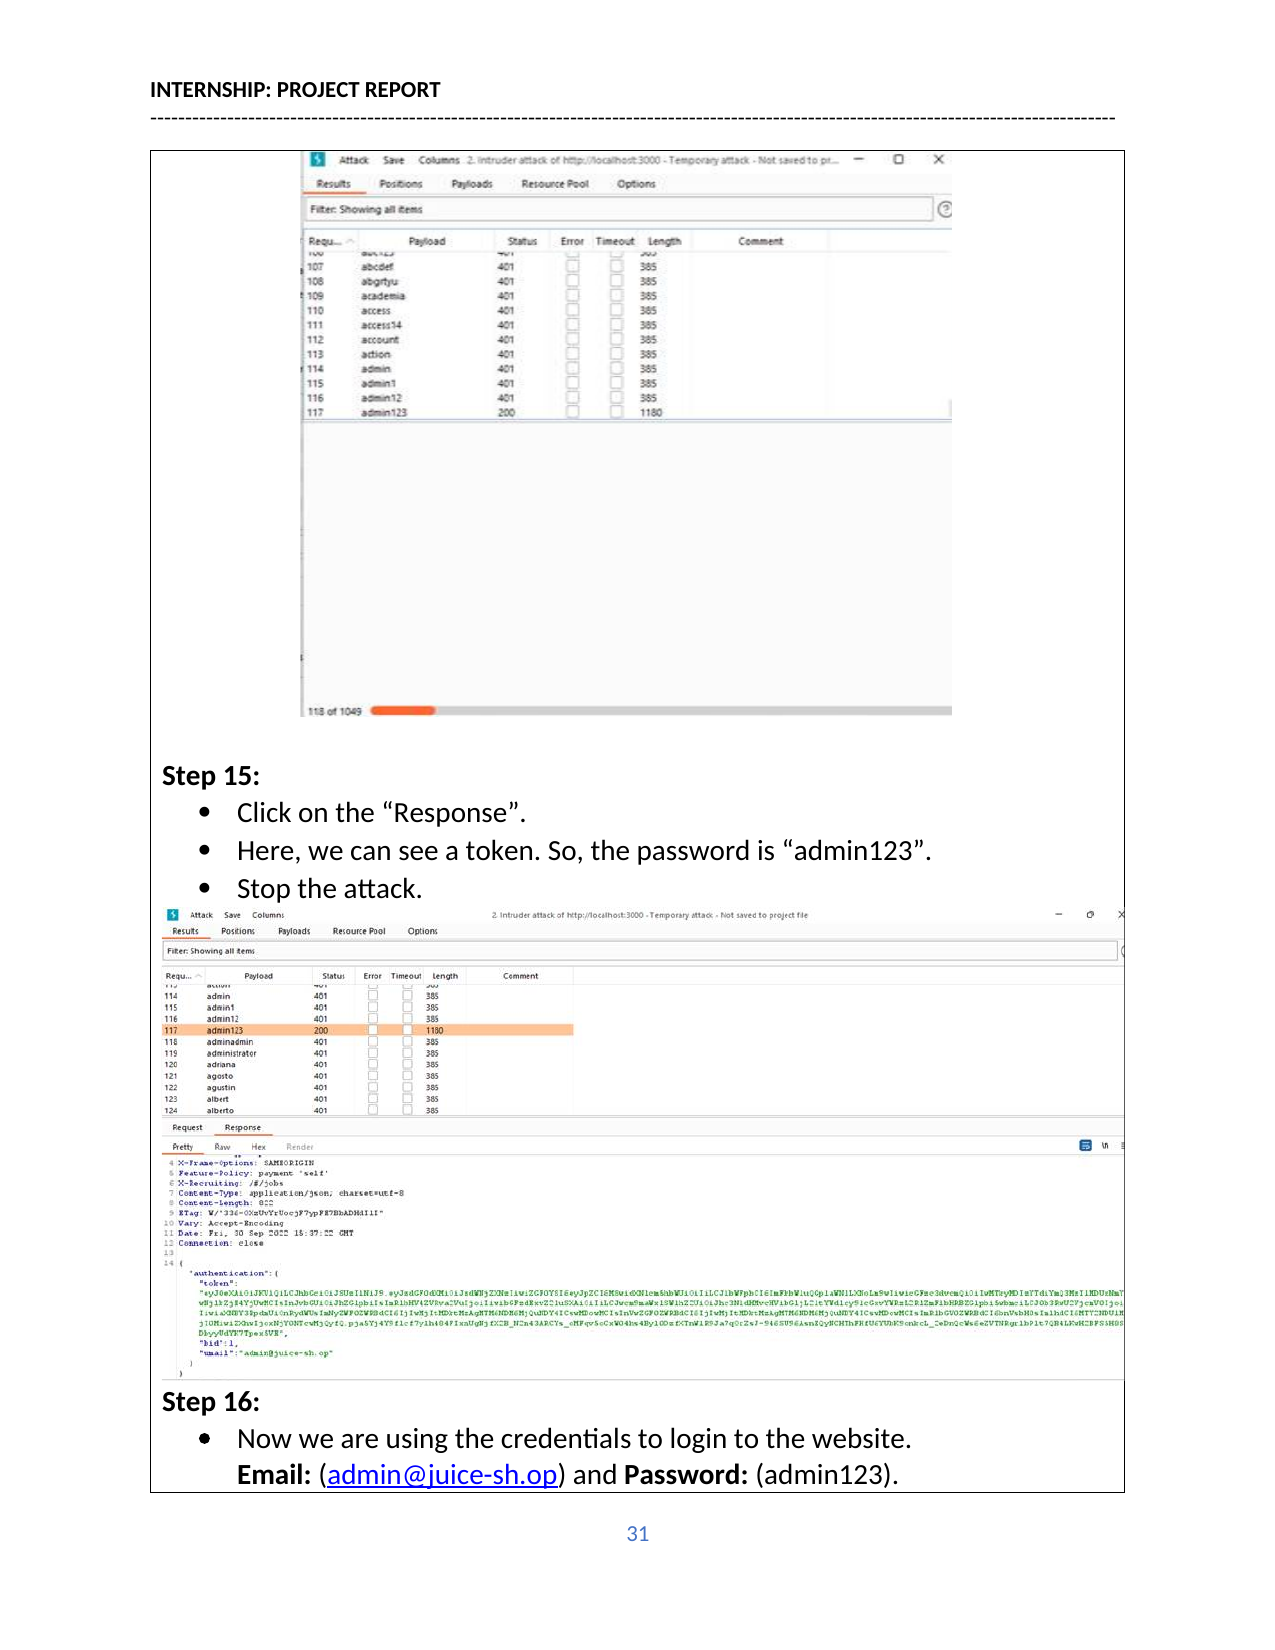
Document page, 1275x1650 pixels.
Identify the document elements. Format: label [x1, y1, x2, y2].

picture [300, 151, 952, 717]
picture [161, 907, 1125, 1381]
table_cell [151, 151, 1124, 1492]
